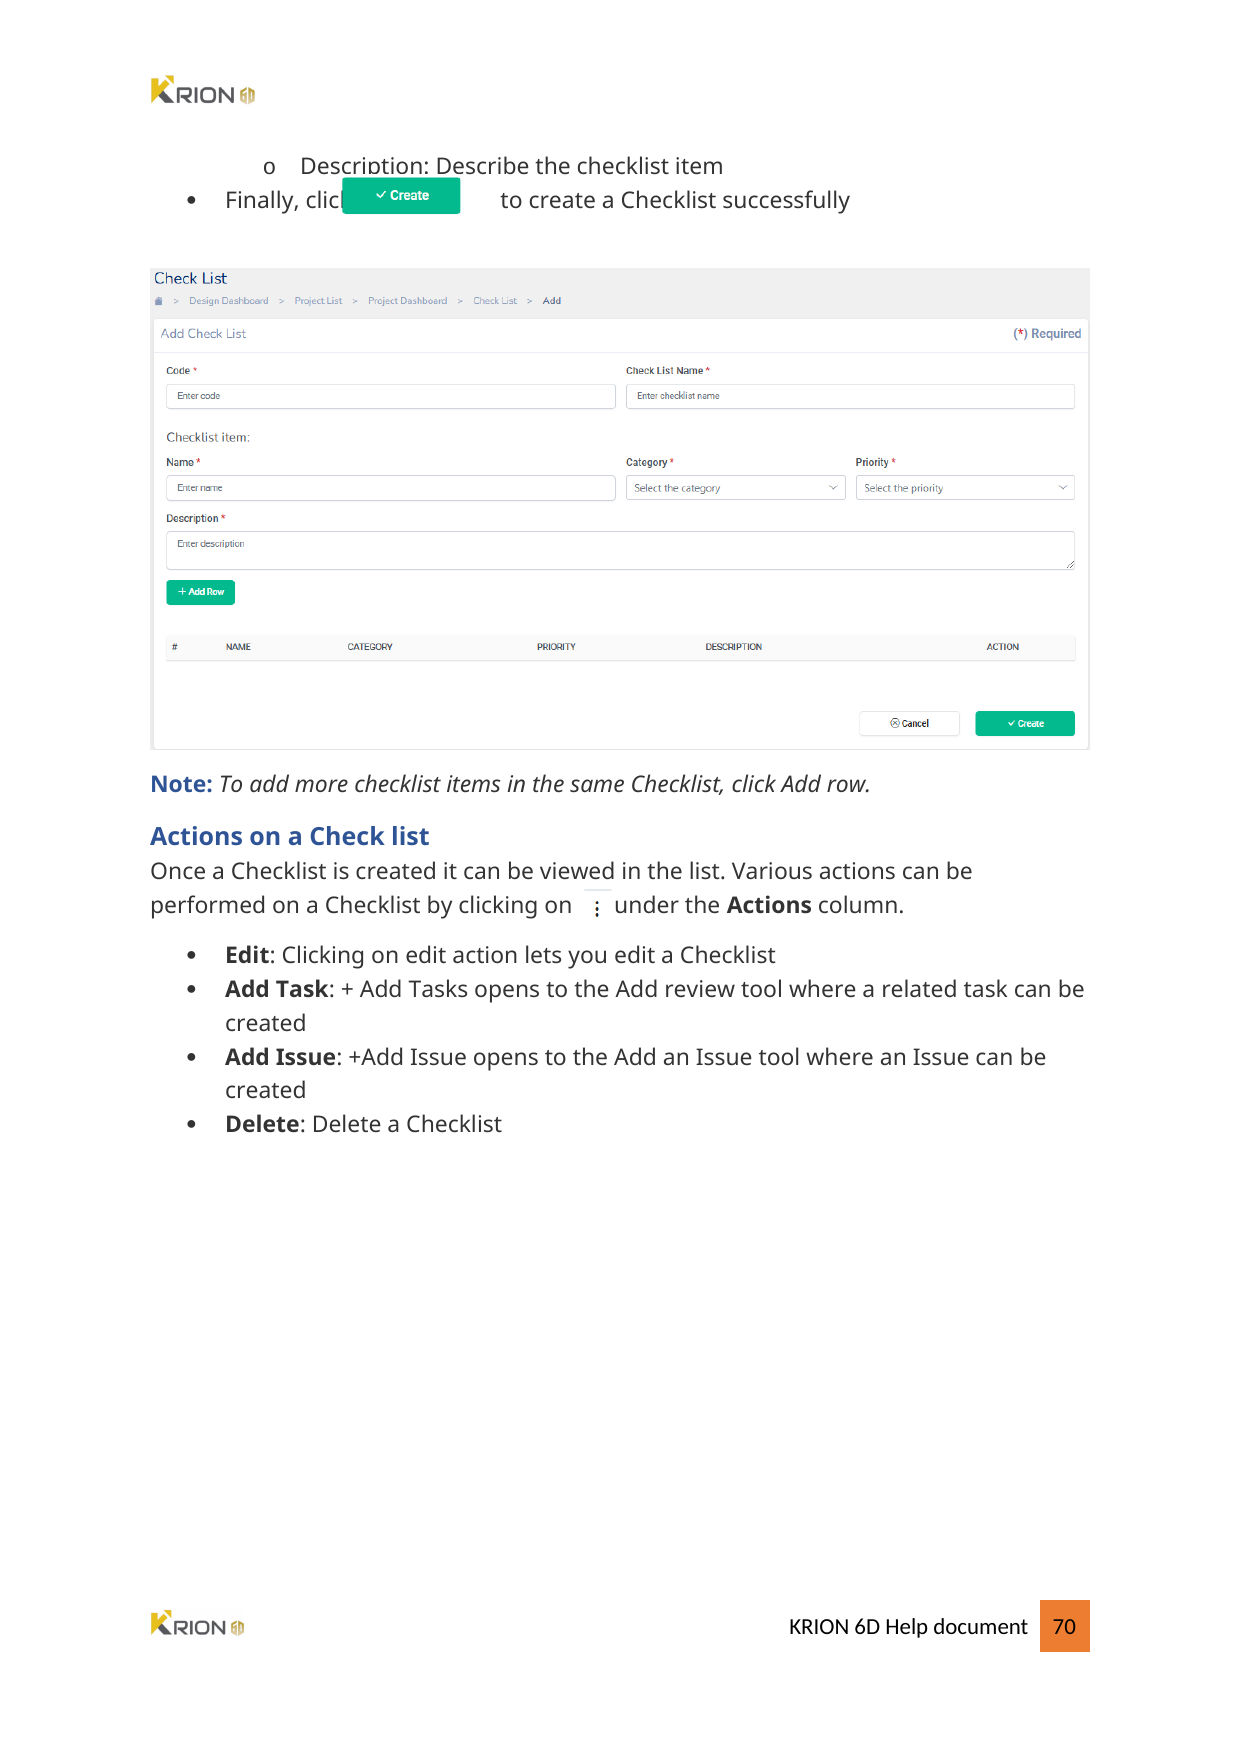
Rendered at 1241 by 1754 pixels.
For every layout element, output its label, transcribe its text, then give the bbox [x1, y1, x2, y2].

picture [342, 174, 461, 215]
list Add Task: + Add Tasks opens to the Add review tool where a related task can be created [187, 973, 1090, 1038]
text Once a Checklist is created it can be viewed in the list. Various actions can be performed on a Checklist by clicking on under the Actions column. [150, 855, 1090, 920]
list Delete: Delete a Checklist [187, 1108, 1090, 1139]
list Edit: Clicking on edit action lets you edit a Checklist [187, 939, 1090, 971]
text Note: To add more checklist items in the same Checklist, click Add row. [150, 768, 1090, 799]
list Description: Describe the checklist item [262, 150, 1090, 181]
subtitle Actions on a Check list [150, 818, 1090, 852]
picture [584, 889, 612, 926]
list Add Issue: +Add Issue opens to the Add an Issue tool where an Issue can be created [187, 1041, 1090, 1106]
picture [150, 1608, 246, 1638]
list Finally, click to create a Checklist successfully [461, 184, 1090, 215]
picture [150, 73, 257, 107]
list Finally, click to create a Checklist successfully [187, 184, 342, 215]
picture [150, 268, 1091, 750]
